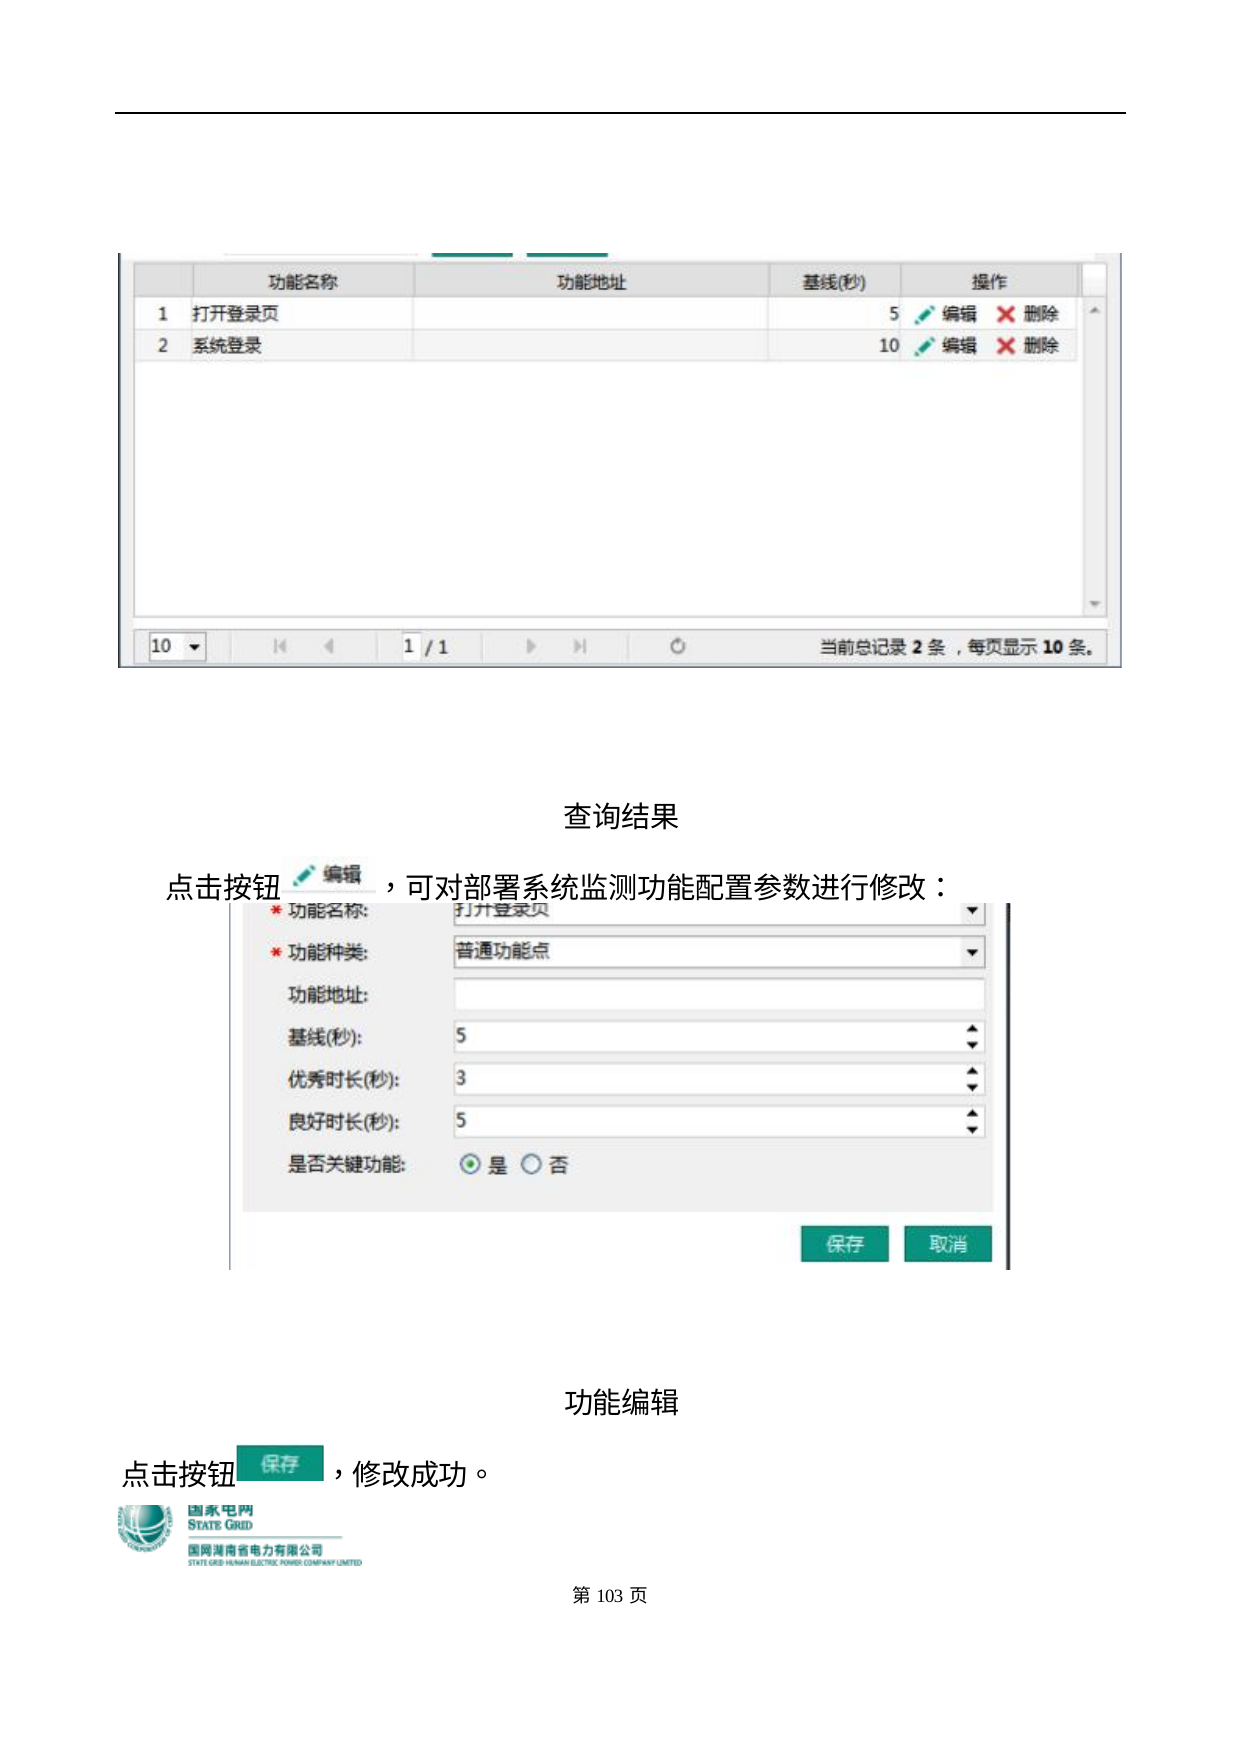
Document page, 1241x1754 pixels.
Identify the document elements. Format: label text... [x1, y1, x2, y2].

text 功能编辑 [564, 1386, 1125, 1421]
picture [281, 856, 377, 894]
picture [229, 903, 1011, 1270]
text 点击按钮，可对部署系统监测功能配置参数进行修改： [165, 857, 1125, 903]
picture [117, 1505, 362, 1566]
text 点击按钮，修改成功。 [121, 1444, 1125, 1490]
text 查询结果 [564, 799, 1125, 835]
picture [236, 1444, 324, 1481]
picture [118, 253, 1122, 668]
